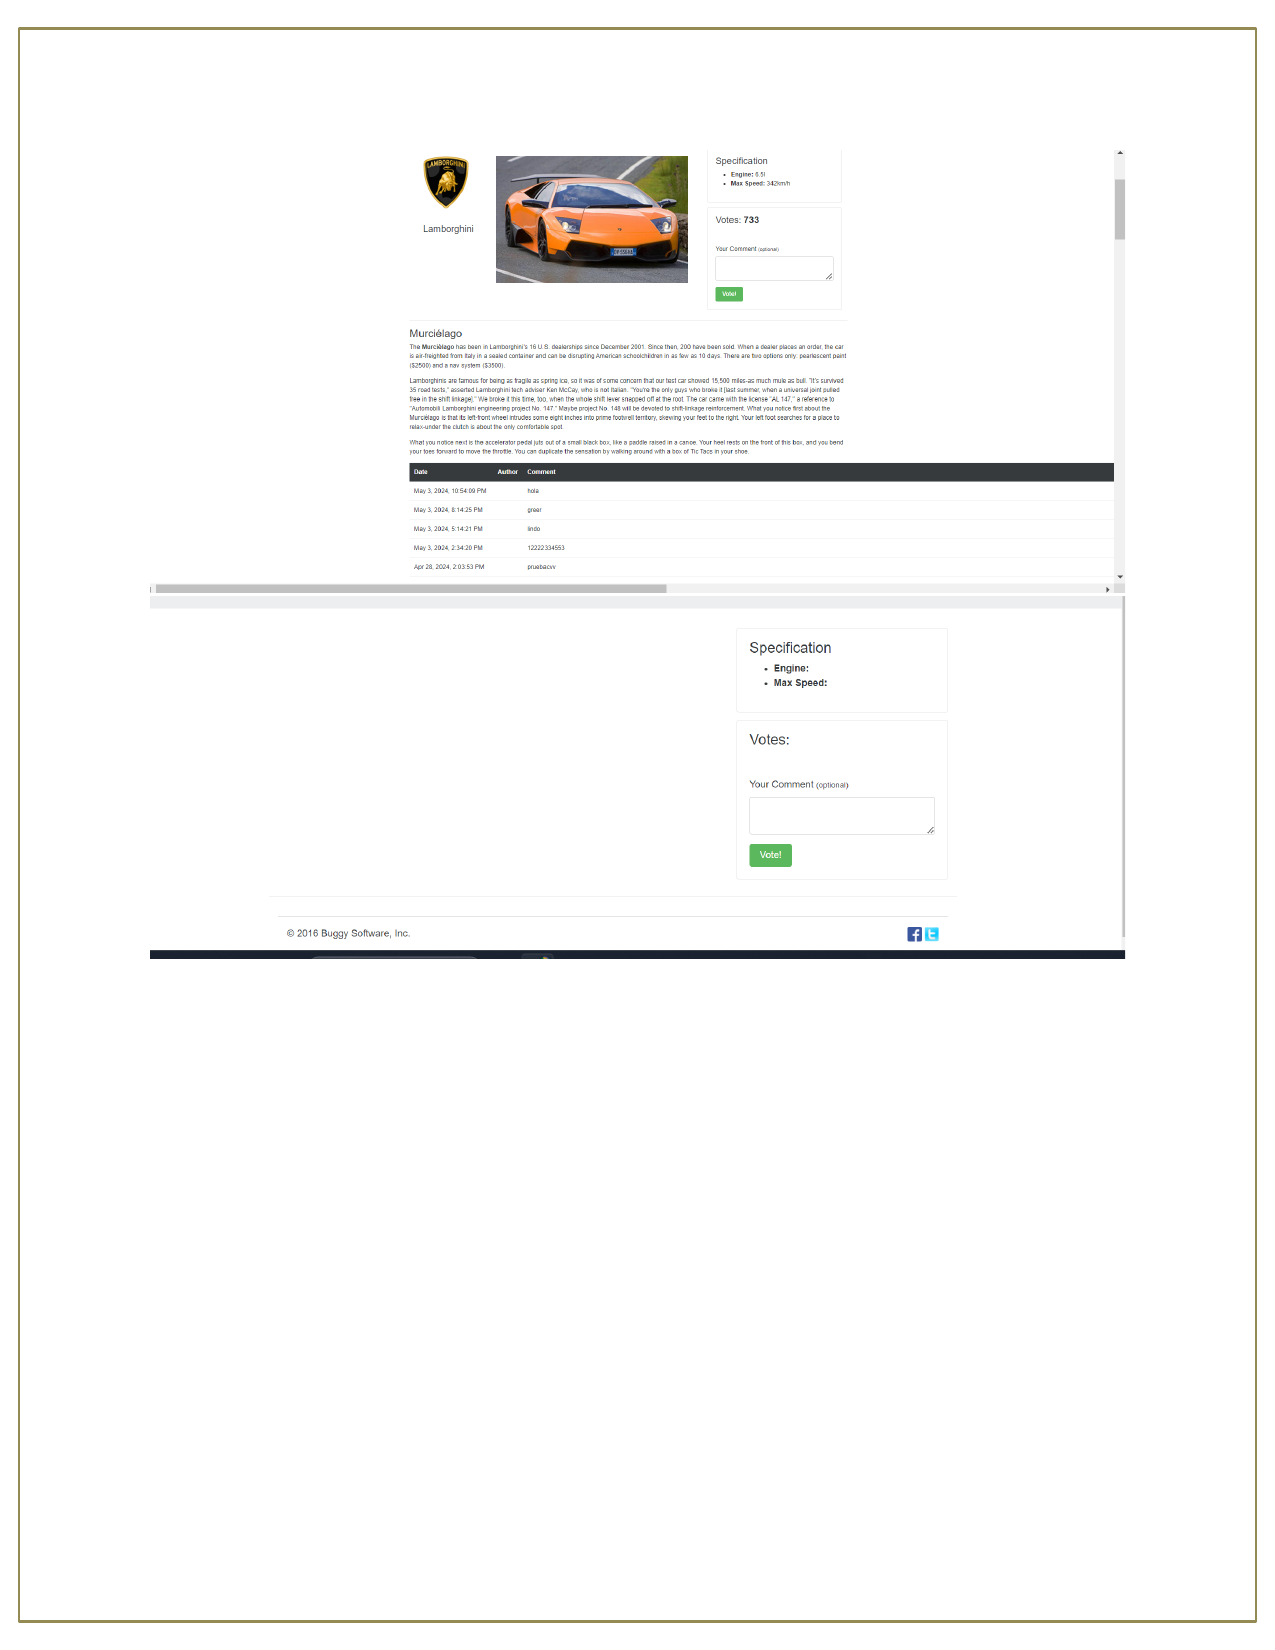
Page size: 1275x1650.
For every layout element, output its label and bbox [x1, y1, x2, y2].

picture [150, 596, 1125, 959]
picture [150, 150, 1125, 593]
